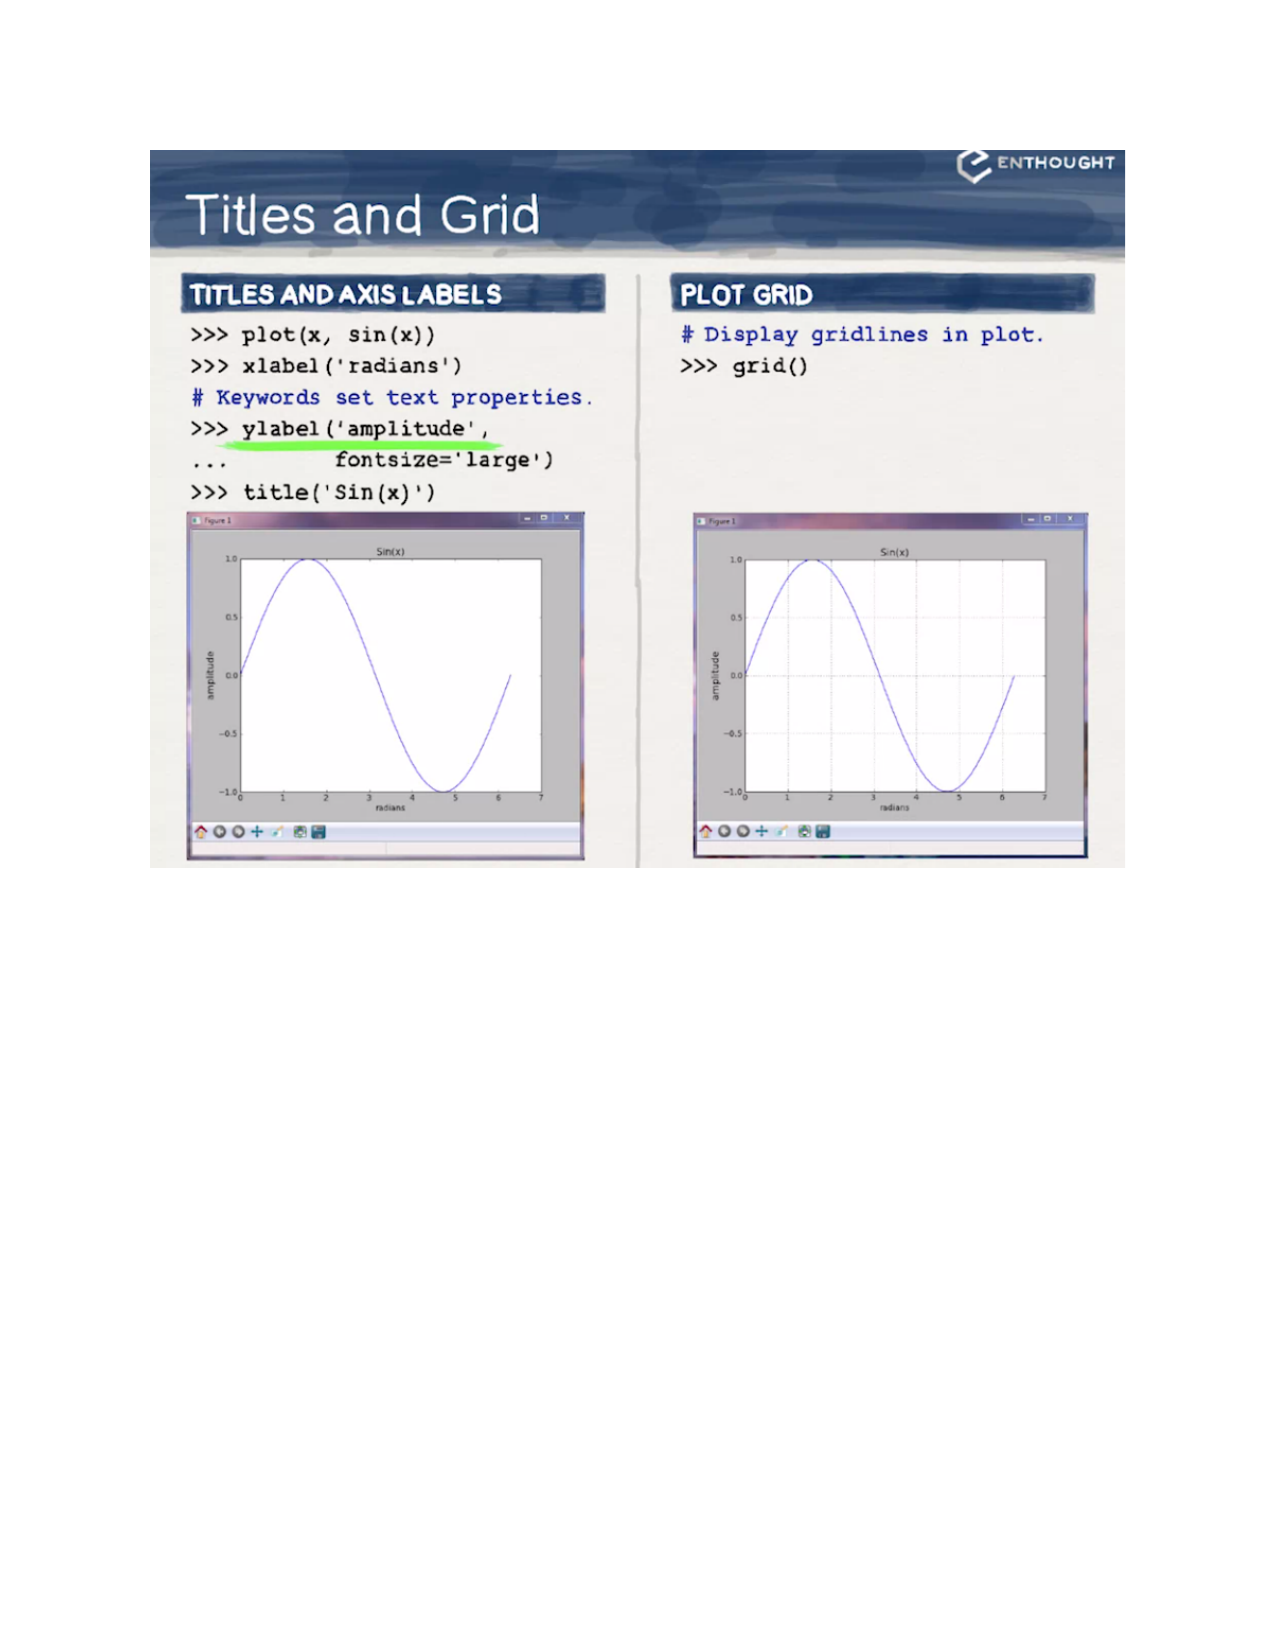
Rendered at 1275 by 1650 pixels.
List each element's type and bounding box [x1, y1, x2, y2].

picture [150, 150, 1125, 868]
